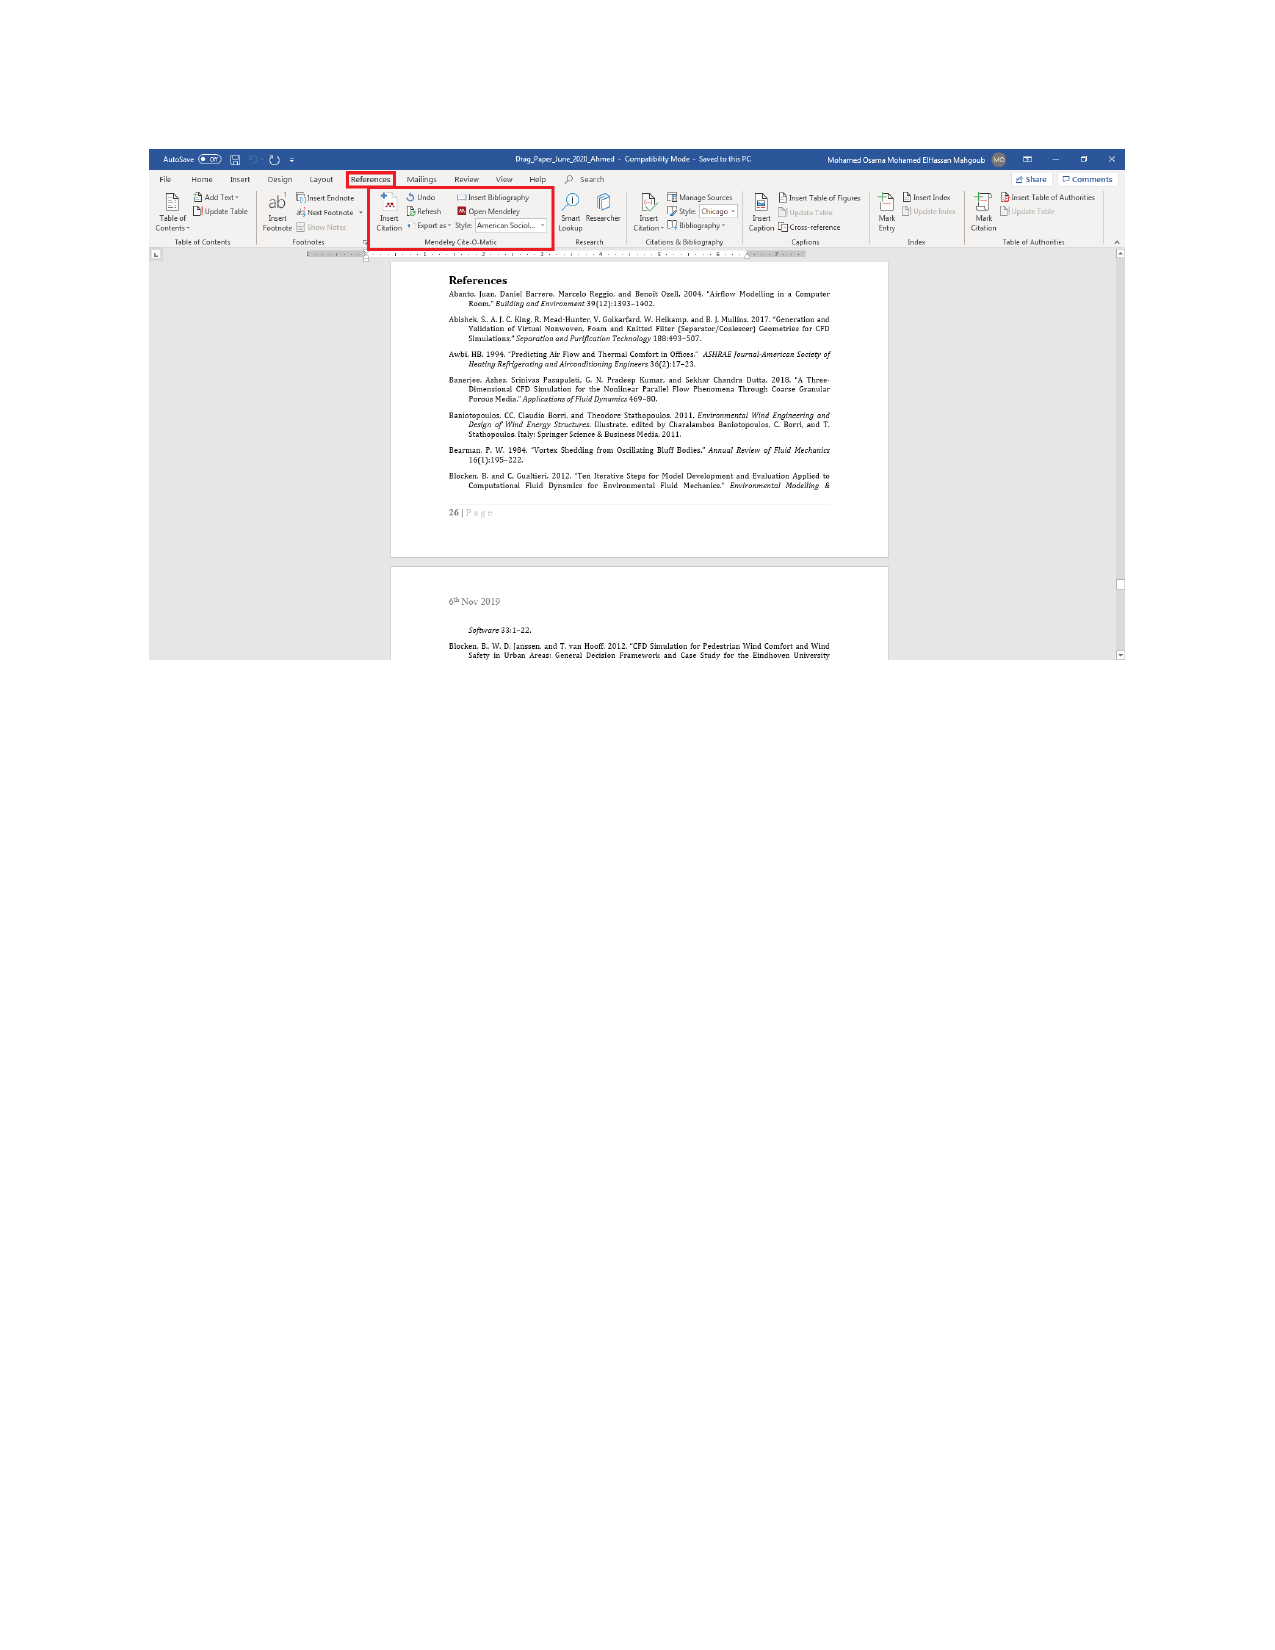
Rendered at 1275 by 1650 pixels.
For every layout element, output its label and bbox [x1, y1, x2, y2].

picture [149, 149, 1125, 660]
